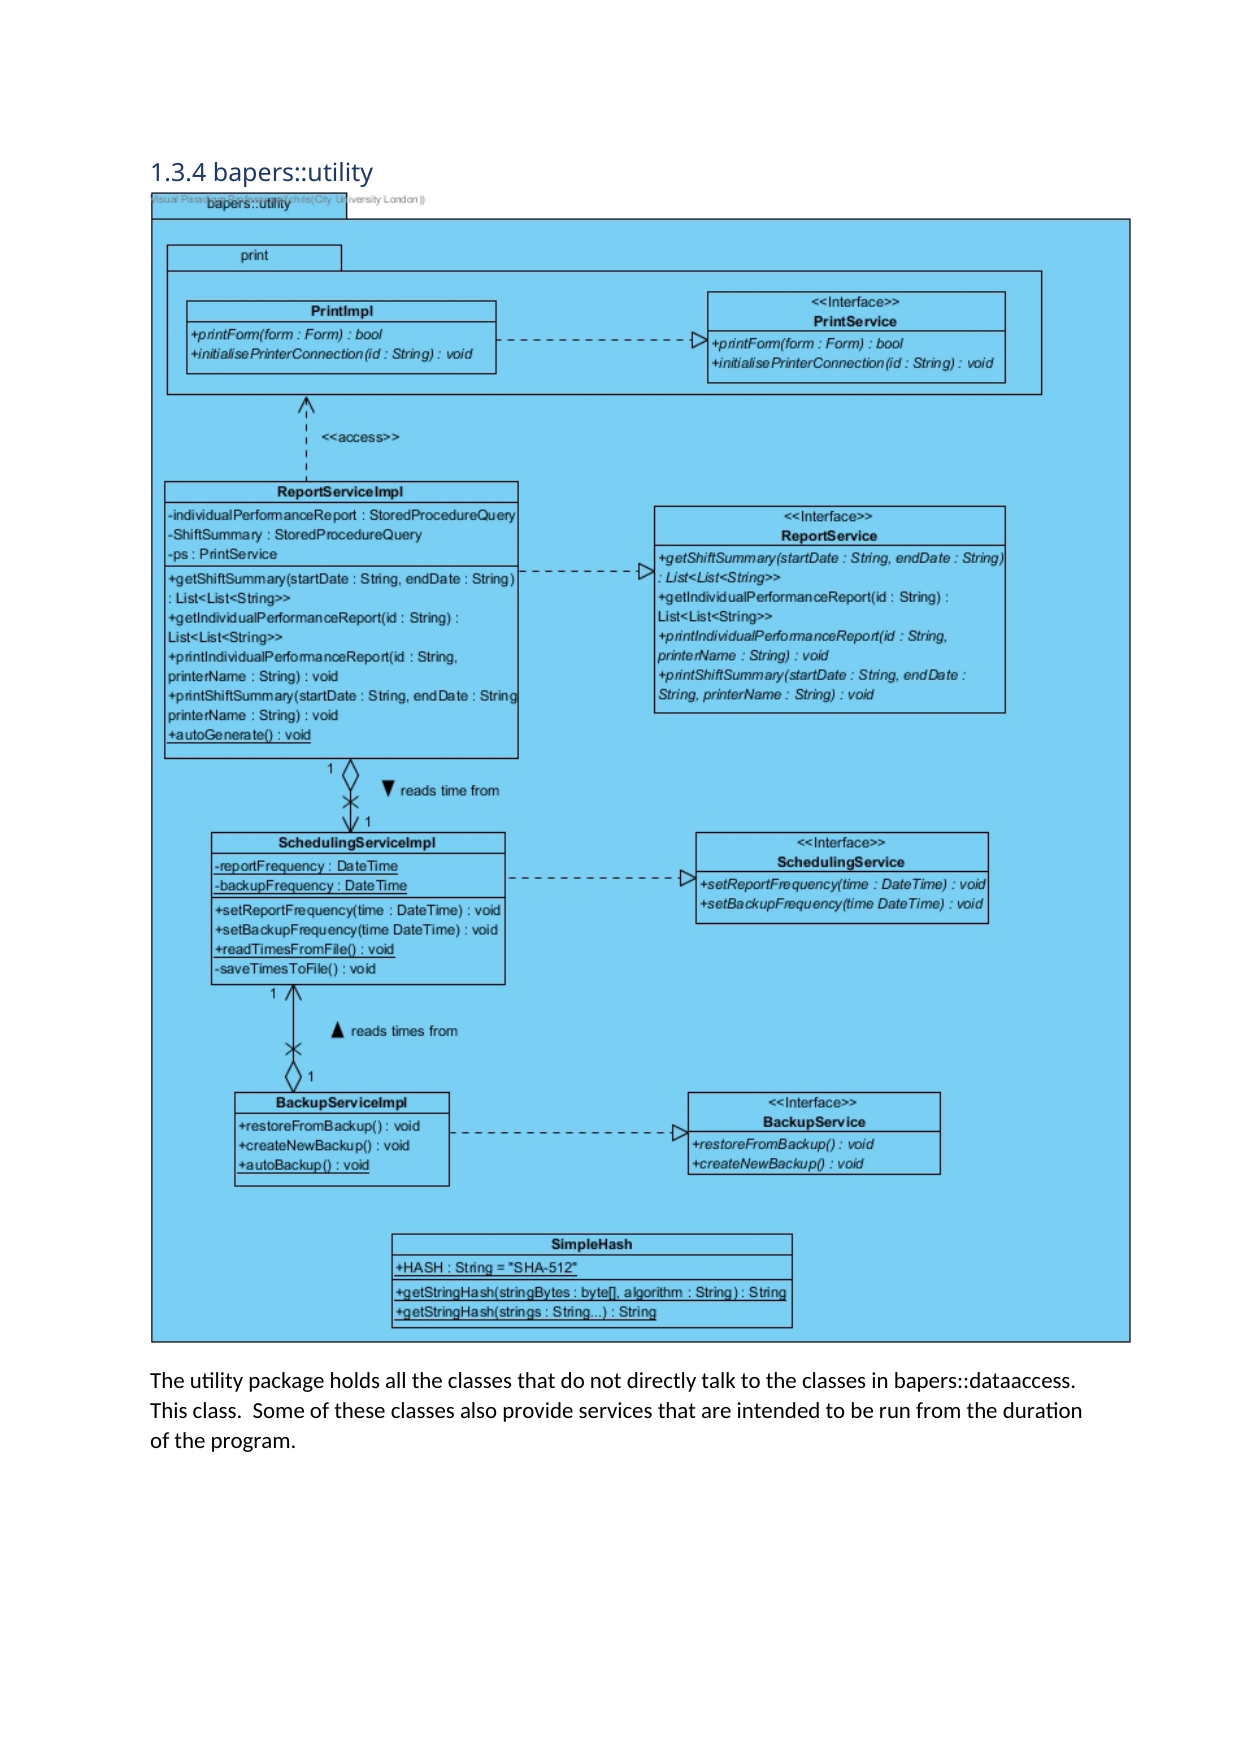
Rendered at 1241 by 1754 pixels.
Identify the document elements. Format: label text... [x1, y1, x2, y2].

subtitle 1.3.4 bapers::utility [150, 154, 1090, 188]
picture [150, 191, 1136, 1348]
text The utility package holds all the classes that do not directly talk to the classes in bapers::dataaccess. This class. Some of these classes also provide services that are intended to be run from the duration of the program. [150, 1366, 1090, 1455]
